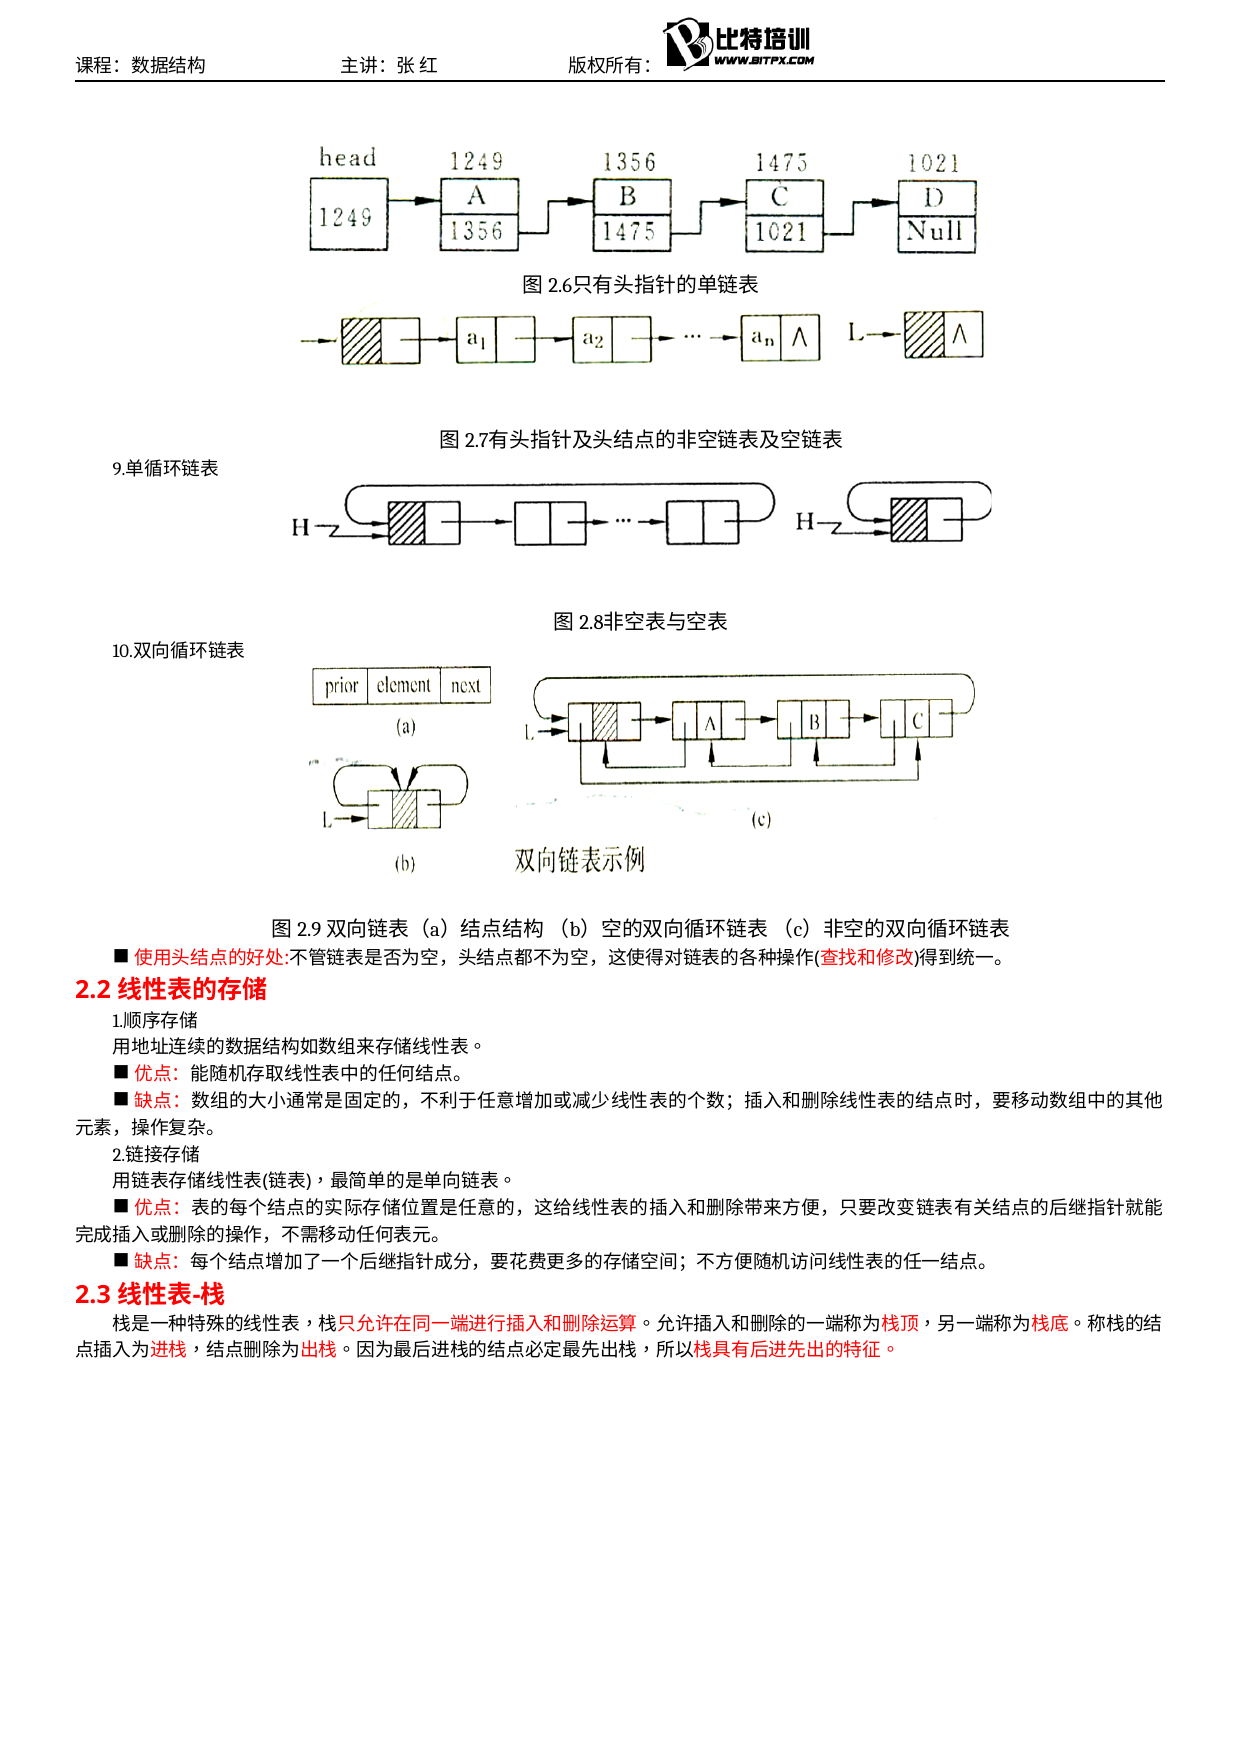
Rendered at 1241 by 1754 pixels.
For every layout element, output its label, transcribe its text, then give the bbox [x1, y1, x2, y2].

text 用链表存储线性表(链表)，最简单的是单向链表。 [75, 1167, 1165, 1193]
subtitle 线性表的存储 [75, 969, 1165, 1006]
text 双向循环链表 [75, 636, 1165, 663]
text 用地址连续的数据结构如数组来存储线性表。 [75, 1033, 1165, 1058]
picture [296, 298, 988, 371]
text 优点：表的每个结点的实际存储位置是任意的，这给线性表的插入和删除带来方便，只要改变链表有关结点的后继指针就能完成插入或删除的操作，不需移动任何表元。 [75, 1193, 1165, 1247]
subtitle 线性表-栈 [75, 1274, 1165, 1311]
text 缺点：数组的大小通常是固定的，不利于任意增加或减少线性表的个数；插入和删除线性表的结点时，要移动数组中的其他元素，操作复杂。 [75, 1086, 1165, 1140]
text 使用头结点的好处:不管链表是否为空，头结点都不为空，这使得对链表的各种操作(查找和修改)得到统一。 [75, 942, 1165, 969]
text 栈是一种特殊的线性表，栈只允许在同一端进行插入和删除运算。允许插入和删除的一端称为栈顶，另一端称为栈底。称栈的结点插入为进栈，结点删除为出栈。因为最后进栈的结点必定最先出栈，所以栈具有后进先出的特征。 [75, 1311, 1165, 1362]
text 优点：能随机存取线性表中的任何结点。 [75, 1058, 1165, 1086]
subtitle 顺序存储 [75, 1006, 1165, 1033]
picture [292, 481, 992, 550]
picture [300, 144, 984, 262]
picture [662, 17, 817, 73]
subtitle 链接存储 [75, 1140, 1165, 1167]
picture [309, 662, 975, 875]
text 单循环链表 [75, 454, 1165, 481]
text 缺点：每个结点增加了一个后继指针成分，要花费更多的存储空间；不方便随机访问线性表的任一结点。 [75, 1247, 1165, 1274]
